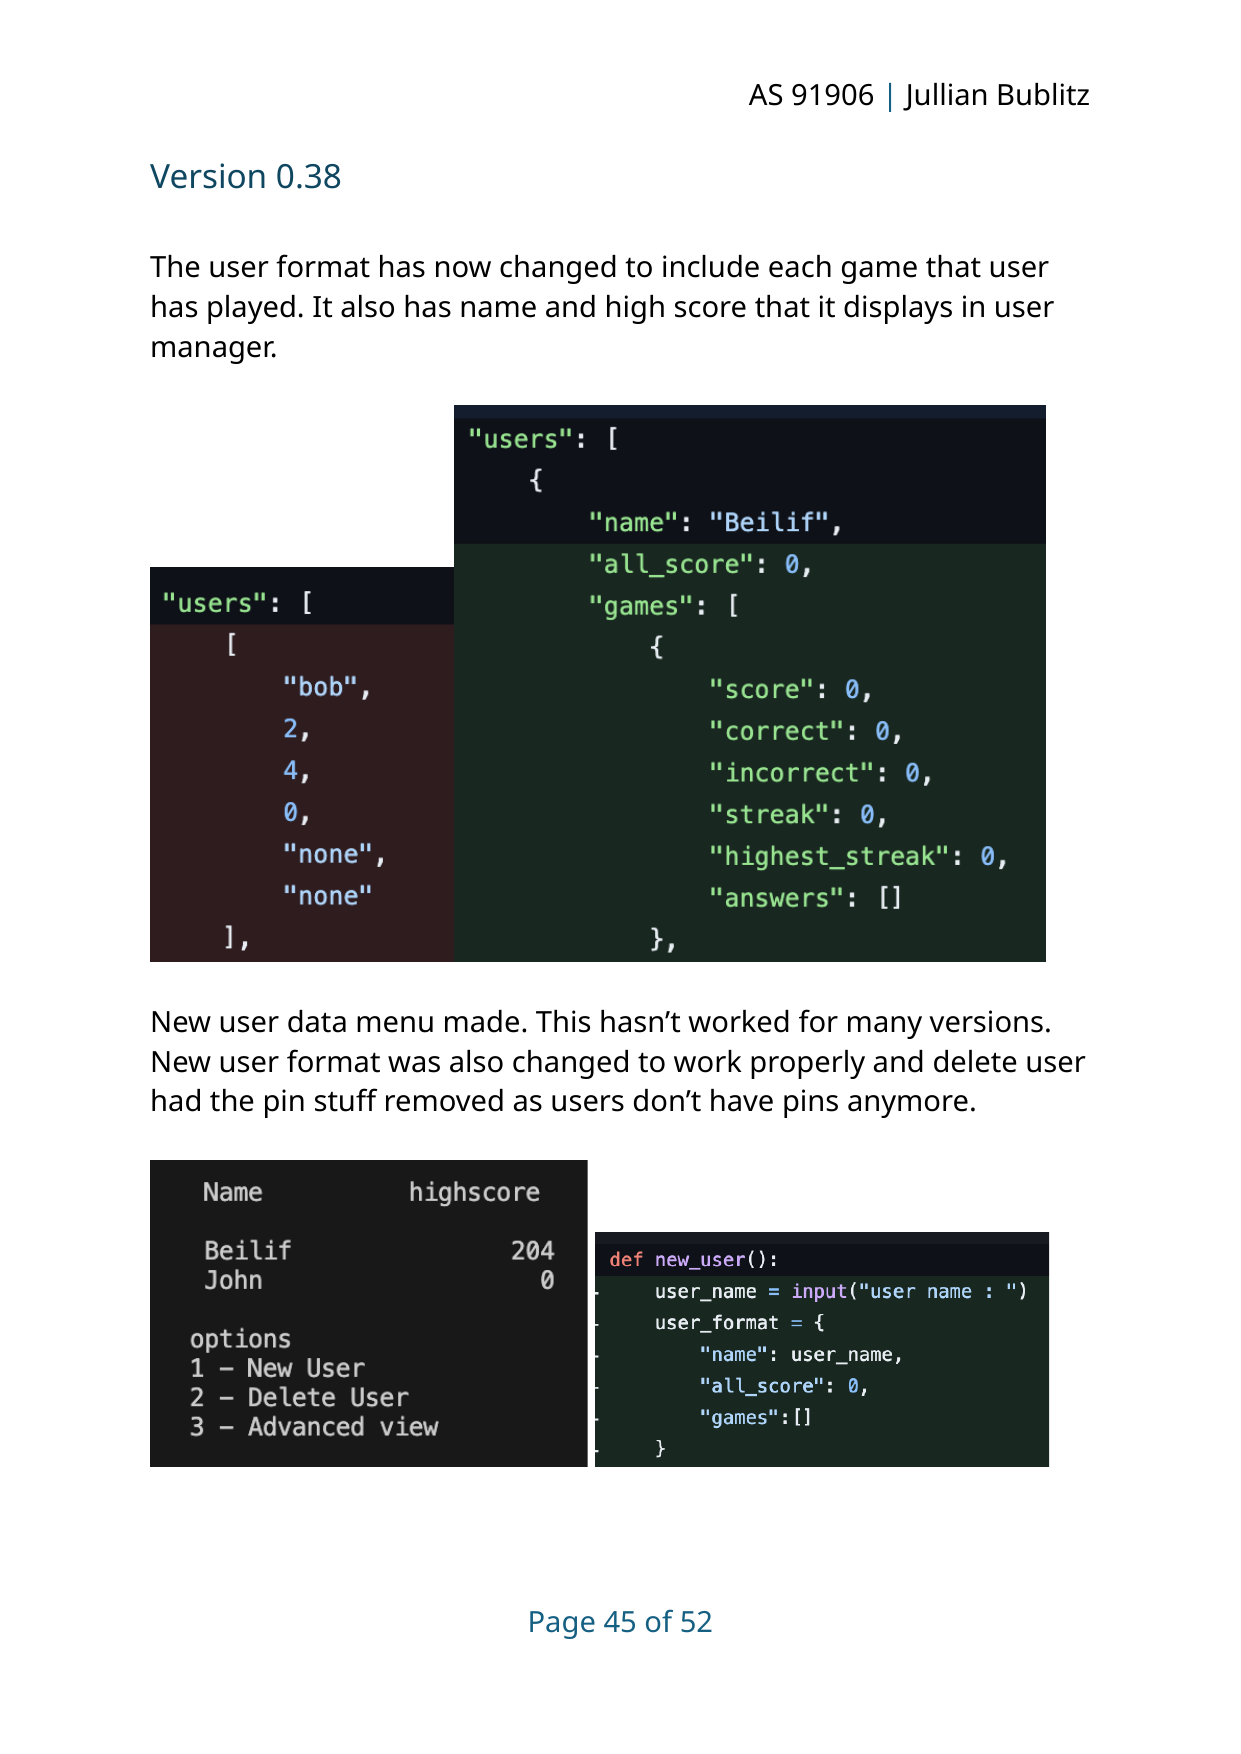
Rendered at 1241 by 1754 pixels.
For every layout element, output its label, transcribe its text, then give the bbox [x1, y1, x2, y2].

text New user data menu made. This hasn’t worked for many versions. [150, 1001, 1090, 1041]
text New user format was also changed to work properly and delete user had the pin stuff removed as users don’t have pins anymore. [150, 1041, 1090, 1120]
picture [595, 1232, 1050, 1467]
subtitle Version 0.38 [150, 153, 1090, 198]
picture [150, 1160, 588, 1467]
picture [150, 405, 1046, 962]
text The user format has now changed to include each game that user has played. It also has name and high score that it displays in user manager. [150, 247, 1090, 366]
